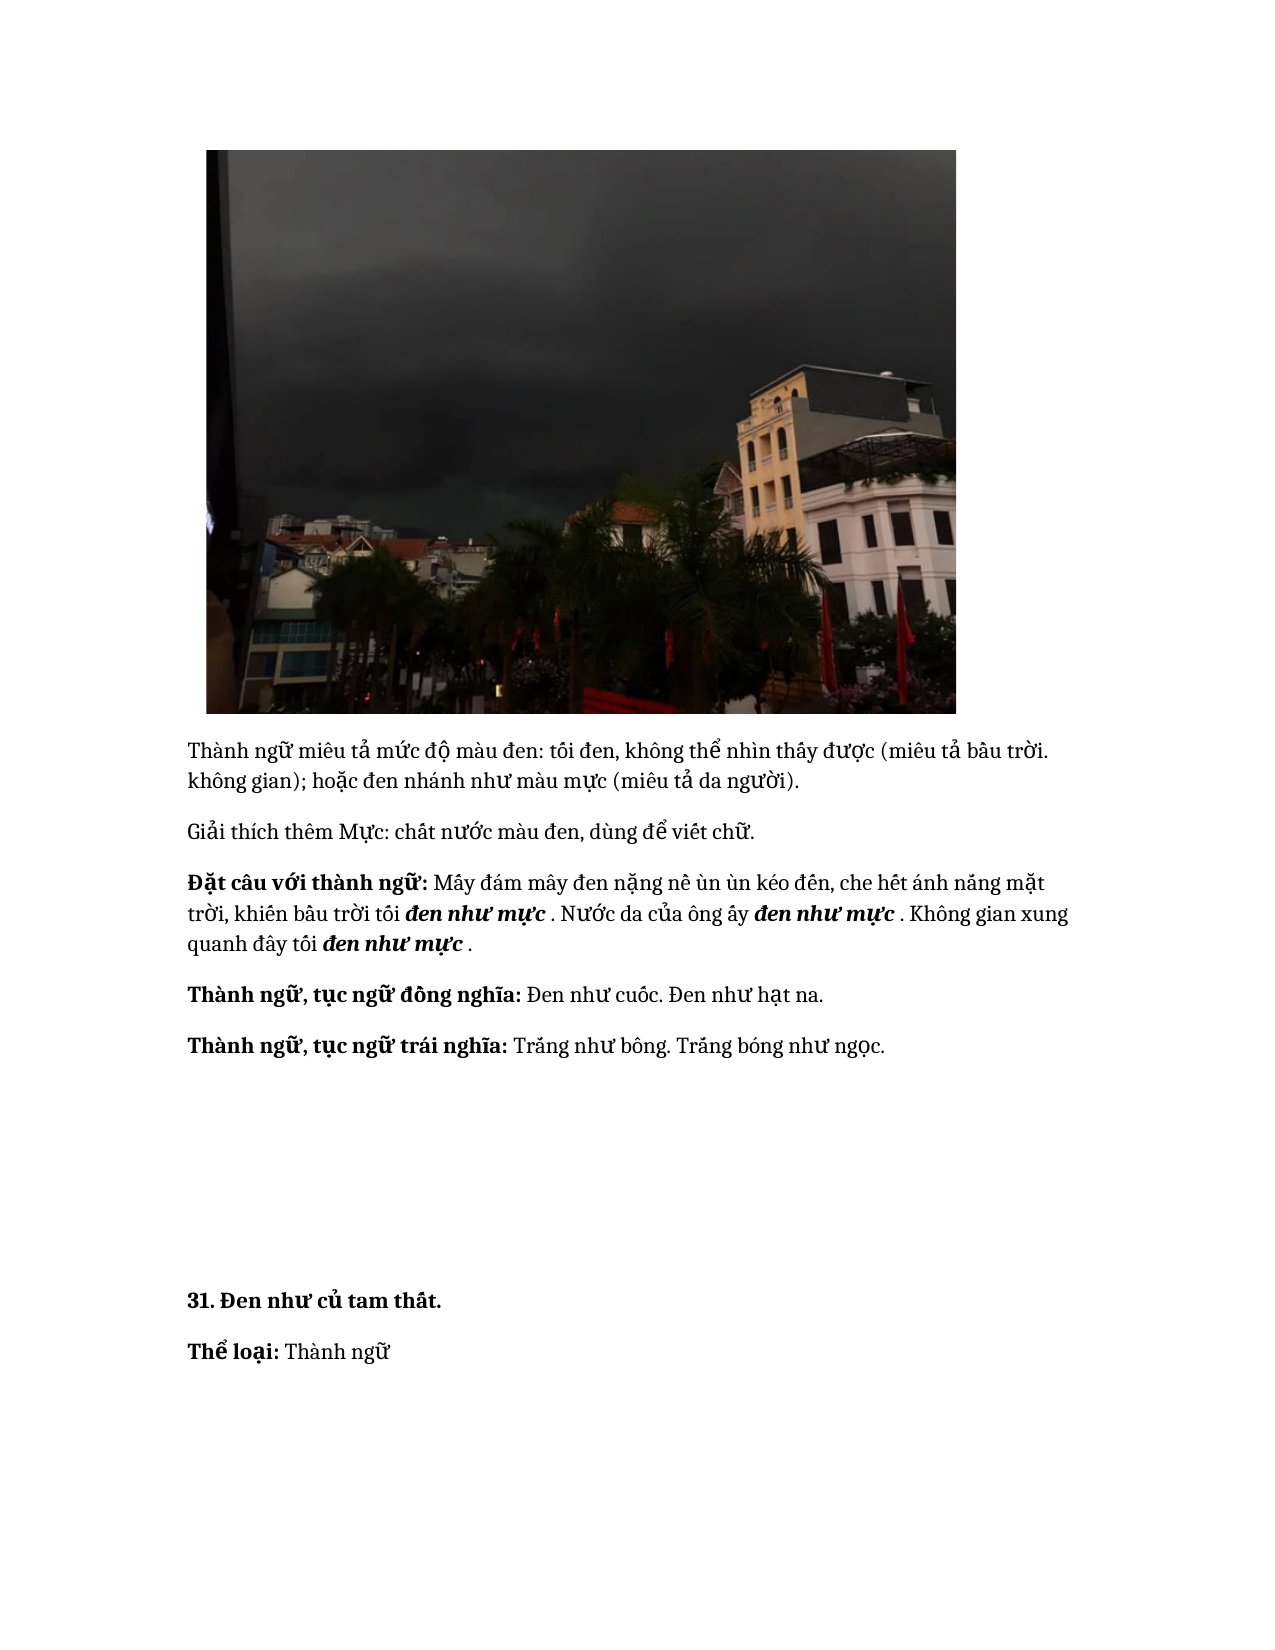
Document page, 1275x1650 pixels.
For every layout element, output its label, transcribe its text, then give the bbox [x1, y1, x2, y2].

text Thành ngữ, tục ngữ đồng nghĩa: Đen như cuốc. Đen như hạt na. [187, 982, 1087, 1008]
picture [206, 150, 957, 714]
text Giải thích thêm Mực: chất nước màu đen, dùng để viết chữ. [187, 819, 1087, 845]
text Thể loại: Thành ngữ [187, 1339, 1087, 1365]
text Thành ngữ, tục ngữ trái nghĩa: Trắng như bông. Trắng bóng như ngọc. [187, 1033, 1087, 1059]
text Thành ngữ miêu tả mức độ màu đen: tối đen, không thể nhìn thấy được (miêu tả bầu trời. không gian); hoặc đen nhánh như màu mực (miêu tả da người). [187, 738, 1087, 794]
text 31. Đen như củ tam thất. [187, 1288, 1087, 1314]
text Đặt câu với thành ngữ: Mấy đám mây đen nặng nề ùn ùn kéo đến, che hết ánh nắng mặt trời, khiến bầu trời tối đen như mực . Nước da của ông ấy đen như mực . Không gian xung quanh đây tối đen như mực . [187, 870, 1087, 957]
